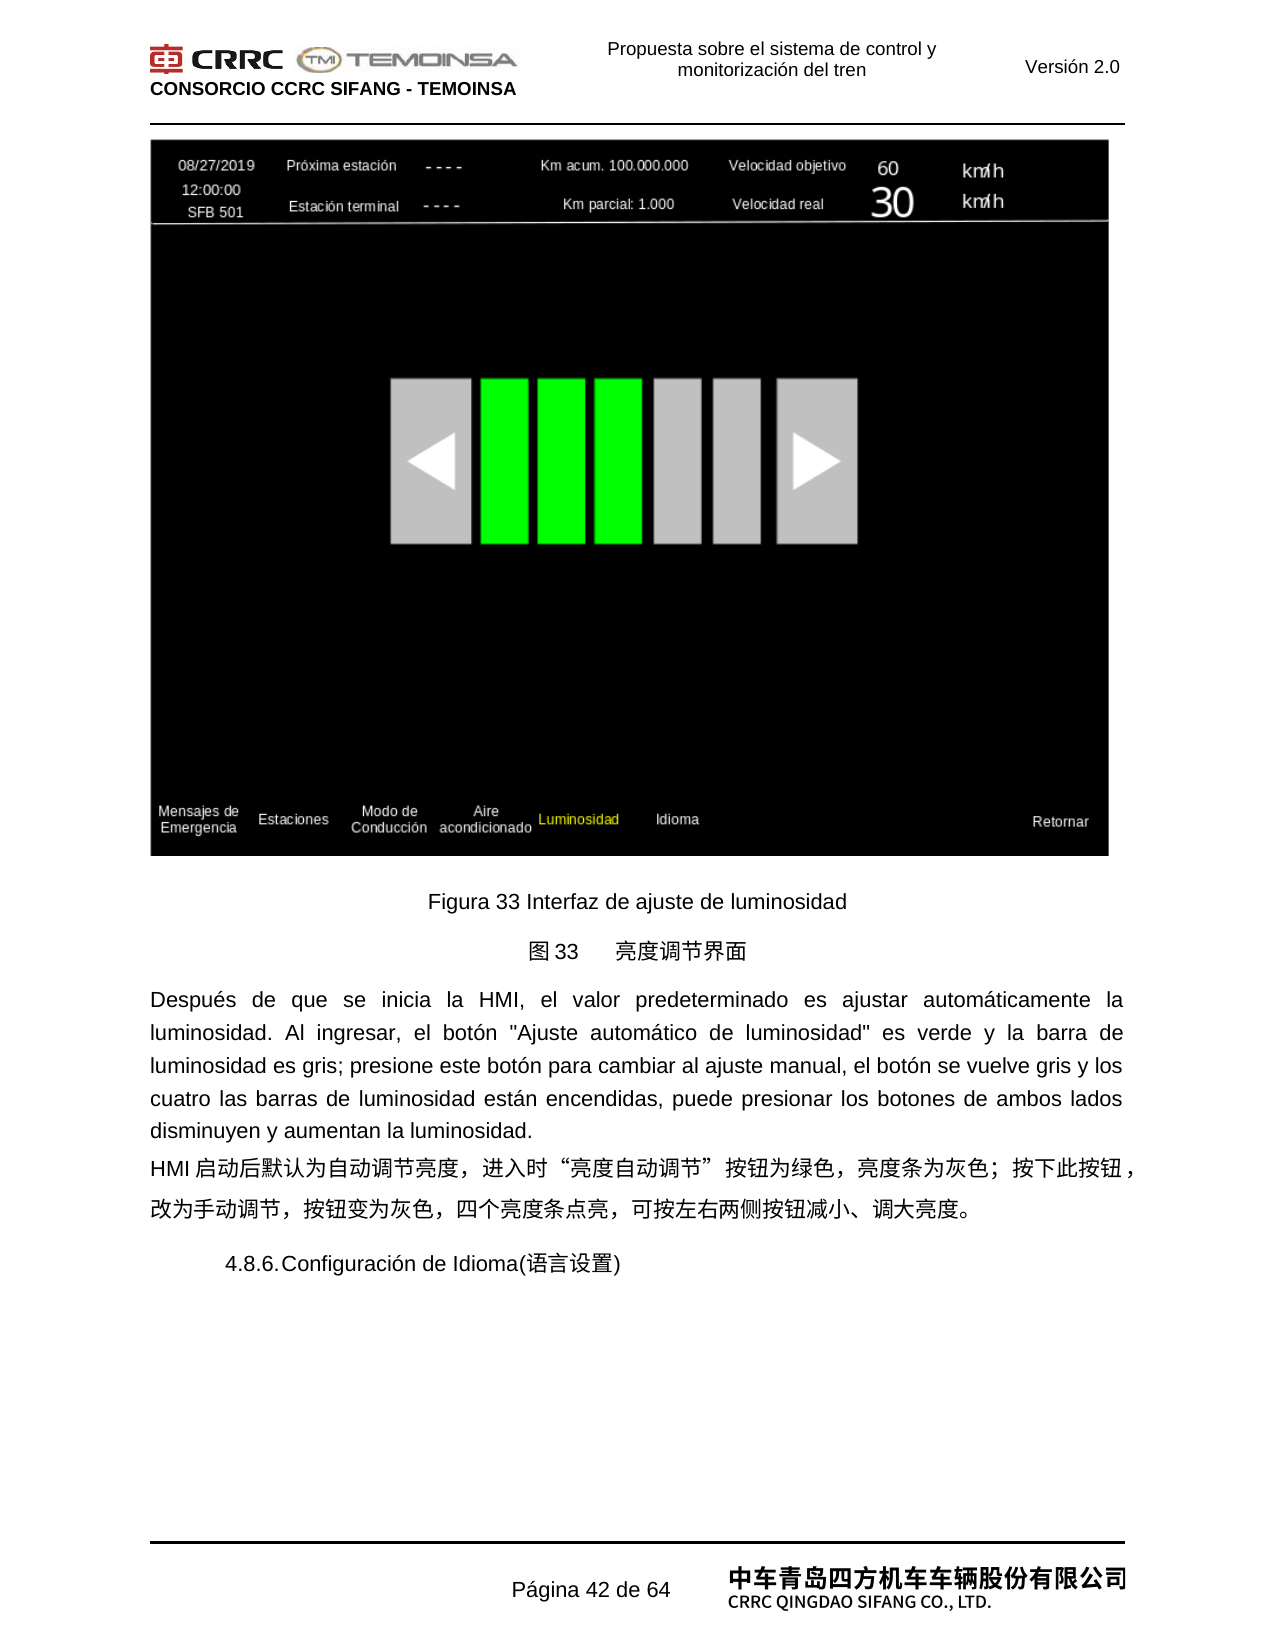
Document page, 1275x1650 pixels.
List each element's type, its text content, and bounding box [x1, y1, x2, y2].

text Figura 33 Interfaz de ajuste de luminosidad [150, 888, 1125, 914]
text HMI启动后默认为自动调节亮度，进入时“亮度自动调节”按钮为绿色，亮度条为灰色；按下此按钮，改为手动调节，按钮变为灰色，四个亮度条点亮，可按左右两侧按钮减小、调大亮度。 [150, 1151, 1125, 1224]
picture [150, 44, 283, 74]
picture [294, 47, 520, 73]
title Configuración de Idioma(语言设置) [225, 1246, 1125, 1277]
picture [727, 1562, 1125, 1611]
text Después de que se inicia la HMI, el valor predeterminado es ajustar automáticamente la luminosidad. Al ingresar, el botón "Ajuste automático de luminosidad" es verde y la barra de luminosidad es gris; presione este botón para cambiar al ajuste manual, el botón se vuelve gris y los cuatro las barras de luminosidad están encendidas, puede presionar los botones de ambos lados disminuyen y aumentan la luminosidad. [150, 987, 1125, 1143]
text 图33 亮度调节界面 [150, 934, 1125, 965]
